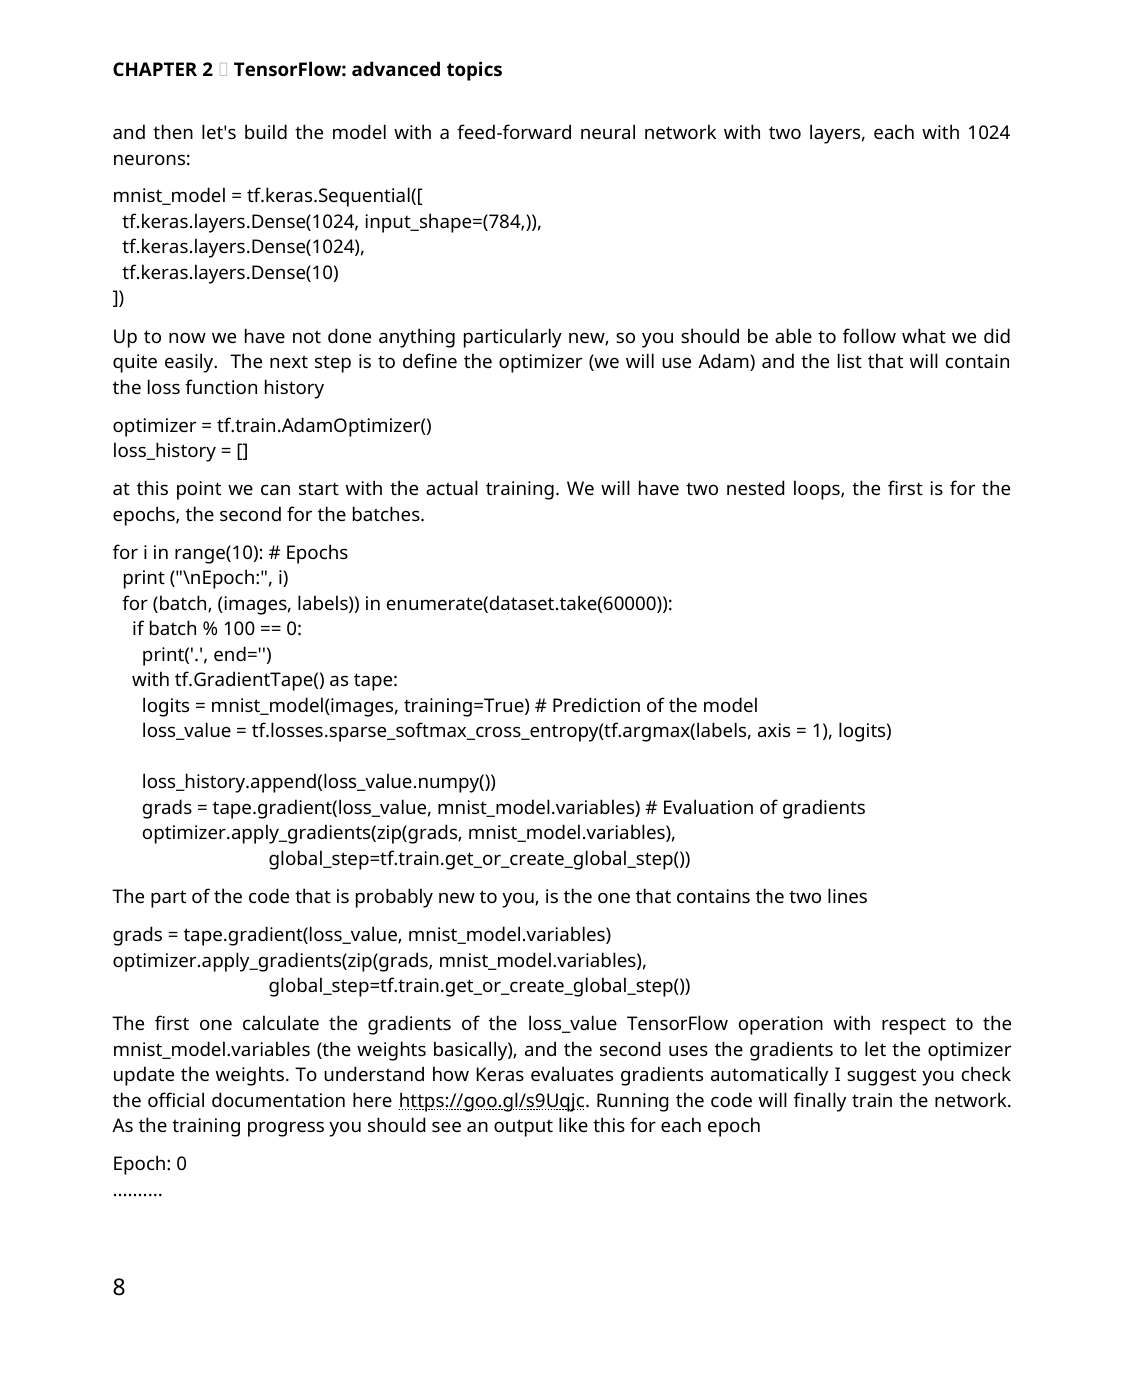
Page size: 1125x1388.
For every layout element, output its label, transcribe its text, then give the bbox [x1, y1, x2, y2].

text for (batch, (images, labels)) in enumerate(dataset.take(60000)): [112, 590, 1012, 616]
text The first one calculate the gradients of the loss_value TensorFlow operation with respect to the mnist_model.variables (the weights basically), and the second uses the gradients to let the optimizer update the weights. To understand how Keras evaluates gradients automatically I suggest you check the official documentation here https://goo.gl/s9Uqjc. Running the code will finally train the network. As the training progress you should see an output like this for each epoch [112, 1010, 1012, 1138]
text Epoch: 0 [112, 1151, 1012, 1176]
text loss_history.append(loss_value.numpy()) [112, 769, 1012, 794]
text optimizer = tf.train.AdamOptimizer() [112, 412, 1012, 437]
text .......... [112, 1176, 1012, 1202]
text optimizer.apply_gradients(zip(grads, mnist_model.variables), [112, 947, 1012, 972]
text ]) [112, 285, 1012, 310]
text mnist_model = tf.keras.Sequential([ [112, 183, 1012, 208]
text loss_value = tf.losses.sparse_softmax_cross_entropy(tf.argmax(labels, axis = 1), logits) [112, 718, 1012, 743]
text print ("\nEpoch:", i) [112, 564, 1012, 590]
text tf.keras.layers.Dense(1024, input_shape=(784,)), [112, 208, 1012, 234]
text grads = tape.gradient(loss_value, mnist_model.variables) # Evaluation of gradients [112, 794, 1012, 820]
text global_step=tf.train.get_or_create_global_step()) [112, 845, 1012, 871]
text global_step=tf.train.get_or_create_global_step()) [112, 972, 1012, 998]
text tf.keras.layers.Dense(10) [112, 259, 1012, 285]
text if batch % 100 == 0: [112, 616, 1012, 641]
text for i in range(10): # Epochs [112, 539, 1012, 564]
text tf.keras.layers.Dense(1024), [112, 234, 1012, 259]
text with tf.GradientTape() as tape: [112, 667, 1012, 692]
text at this point we can start with the actual training. We will have two nested loops, the first is for the epochs, the second for the batches. [112, 476, 1012, 527]
text The part of the code that is probably new to you, is the one that contains the two lines [112, 883, 1012, 909]
text optimizer.apply_gradients(zip(grads, mnist_model.variables), [112, 820, 1012, 845]
text grads = tape.gradient(loss_value, mnist_model.variables) [112, 921, 1012, 947]
text and then let's build the model with a feed-forward neural network with two layers, each with 1024 neurons: [112, 119, 1012, 170]
text loss_history = [] [112, 437, 1012, 463]
text logits = mnist_model(images, training=True) # Prediction of the model [112, 692, 1012, 718]
text print('.', end='') [112, 641, 1012, 667]
text Up to now we have not done anything particularly new, so you should be able to follow what we did quite easily. The next step is to define the optimizer (we will use Adam) and the list that will contain the loss function history [112, 323, 1012, 399]
